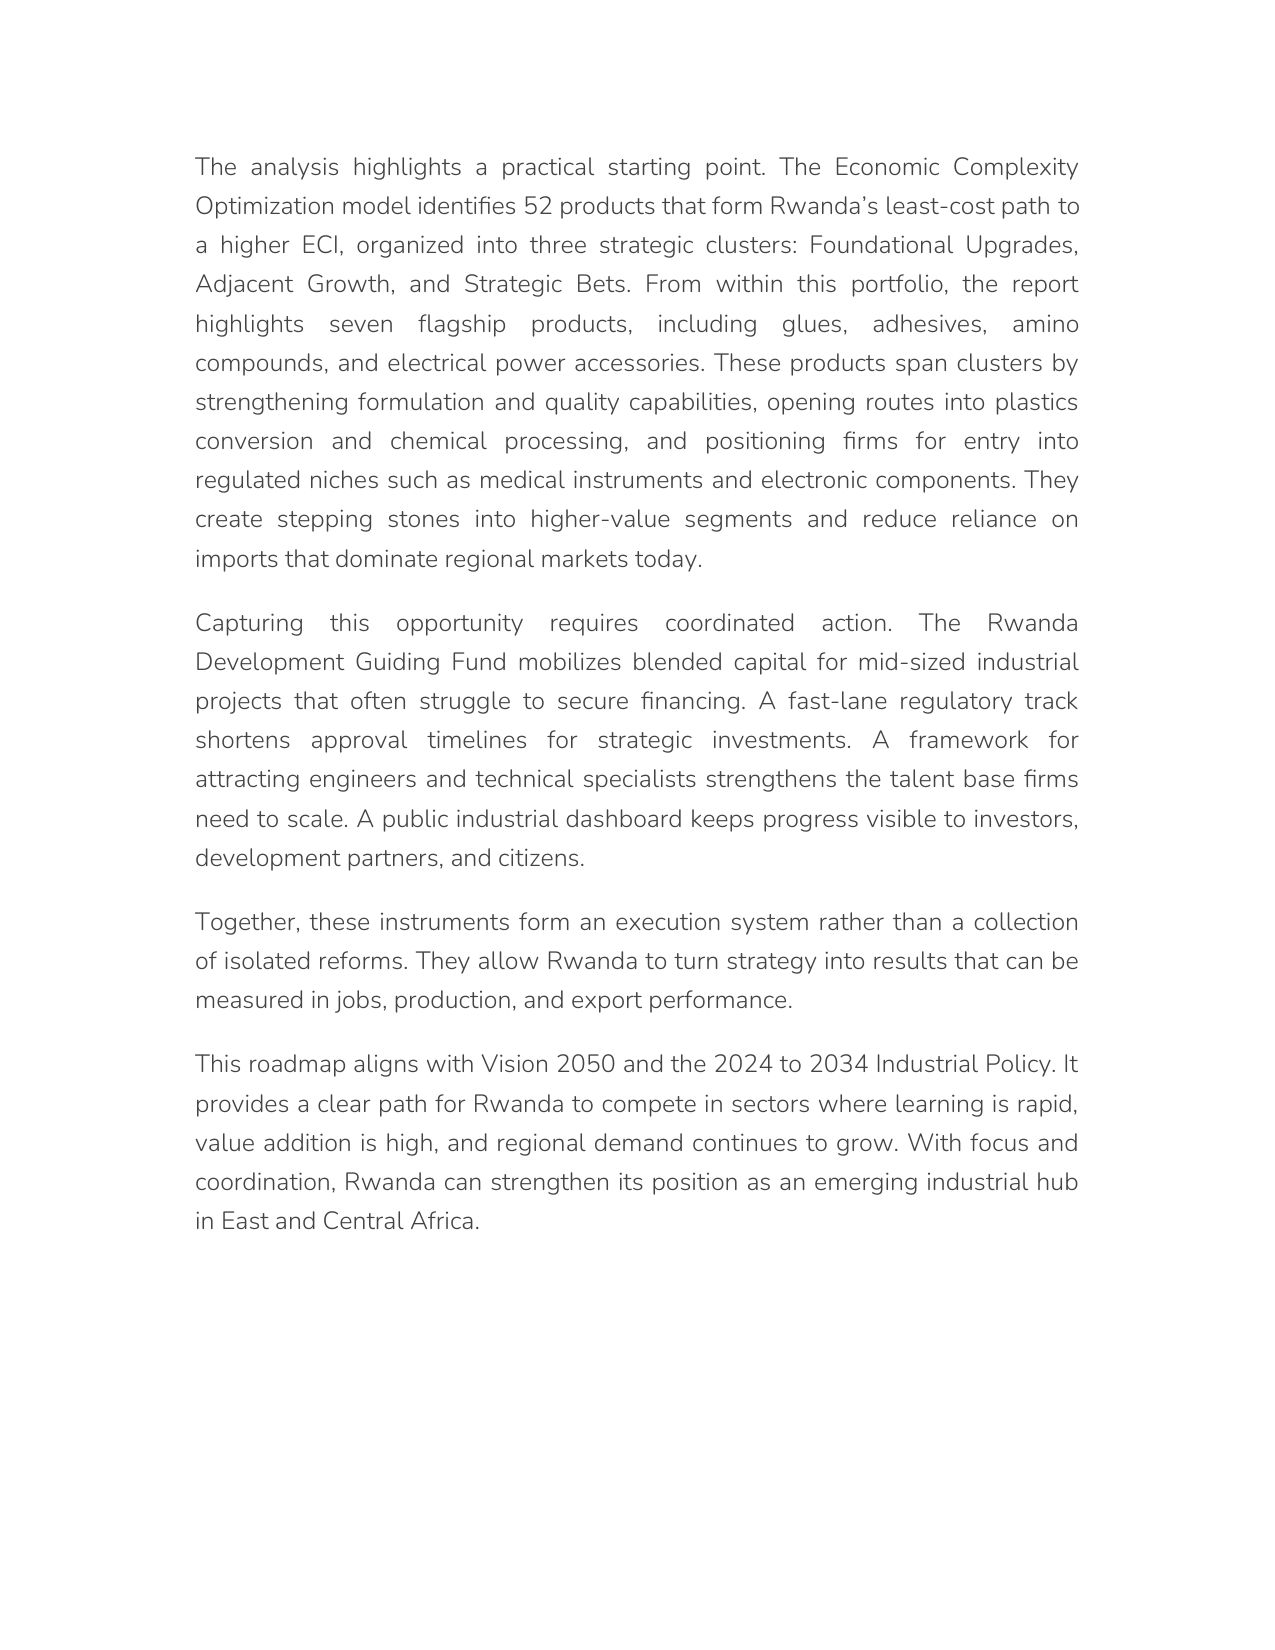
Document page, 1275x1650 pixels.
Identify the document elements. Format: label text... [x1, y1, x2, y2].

text Capturing this opportunity requires coordinated action. The Rwanda Development Guiding Fund mobilizes blended capital for mid-sized industrial projects that often struggle to secure financing. A fast-lane regulatory track shortens approval timelines for strategic investments. A framework for attracting engineers and technical specialists strengthens the talent base firms need to scale. A public industrial dashboard keeps progress visible to investors, development partners, and citizens. [195, 606, 1080, 875]
text Together, these instruments form an execution system rather than a collection of isolated reforms. They allow Rwanda to turn strategy into results that can be measured in jobs, production, and export performance. [195, 905, 1080, 1017]
text This roadmap aligns with Vision 2050 and the 2024 to 2034 Industrial Policy. It provides a clear path for Rwanda to compete in sectors where learning is rapid, value addition is high, and regional demand continues to grow. With focus and coordination, Rwanda can strengthen its position as an emerging industrial hub in East and Central Africa. [195, 1047, 1080, 1238]
text The analysis highlights a practical starting point. The Economic Complexity Optimization model identifies 52 products that form Rwanda’s least-cost path to a higher ECI, organized into three strategic clusters: Foundational Upgrades, Adjacent Growth, and Strategic Bets. From within this portfolio, the report highlights seven flagship products, including glues, adhesives, amino compounds, and electrical power accessories. These products span clusters by strengthening formulation and quality capabilities, opening routes into plastics conversion and chemical processing, and positioning firms for entry into regulated niches such as medical instruments and electronic components. They create stepping stones into higher-value segments and reduce reliance on imports that dominate regional markets today. [195, 150, 1080, 576]
